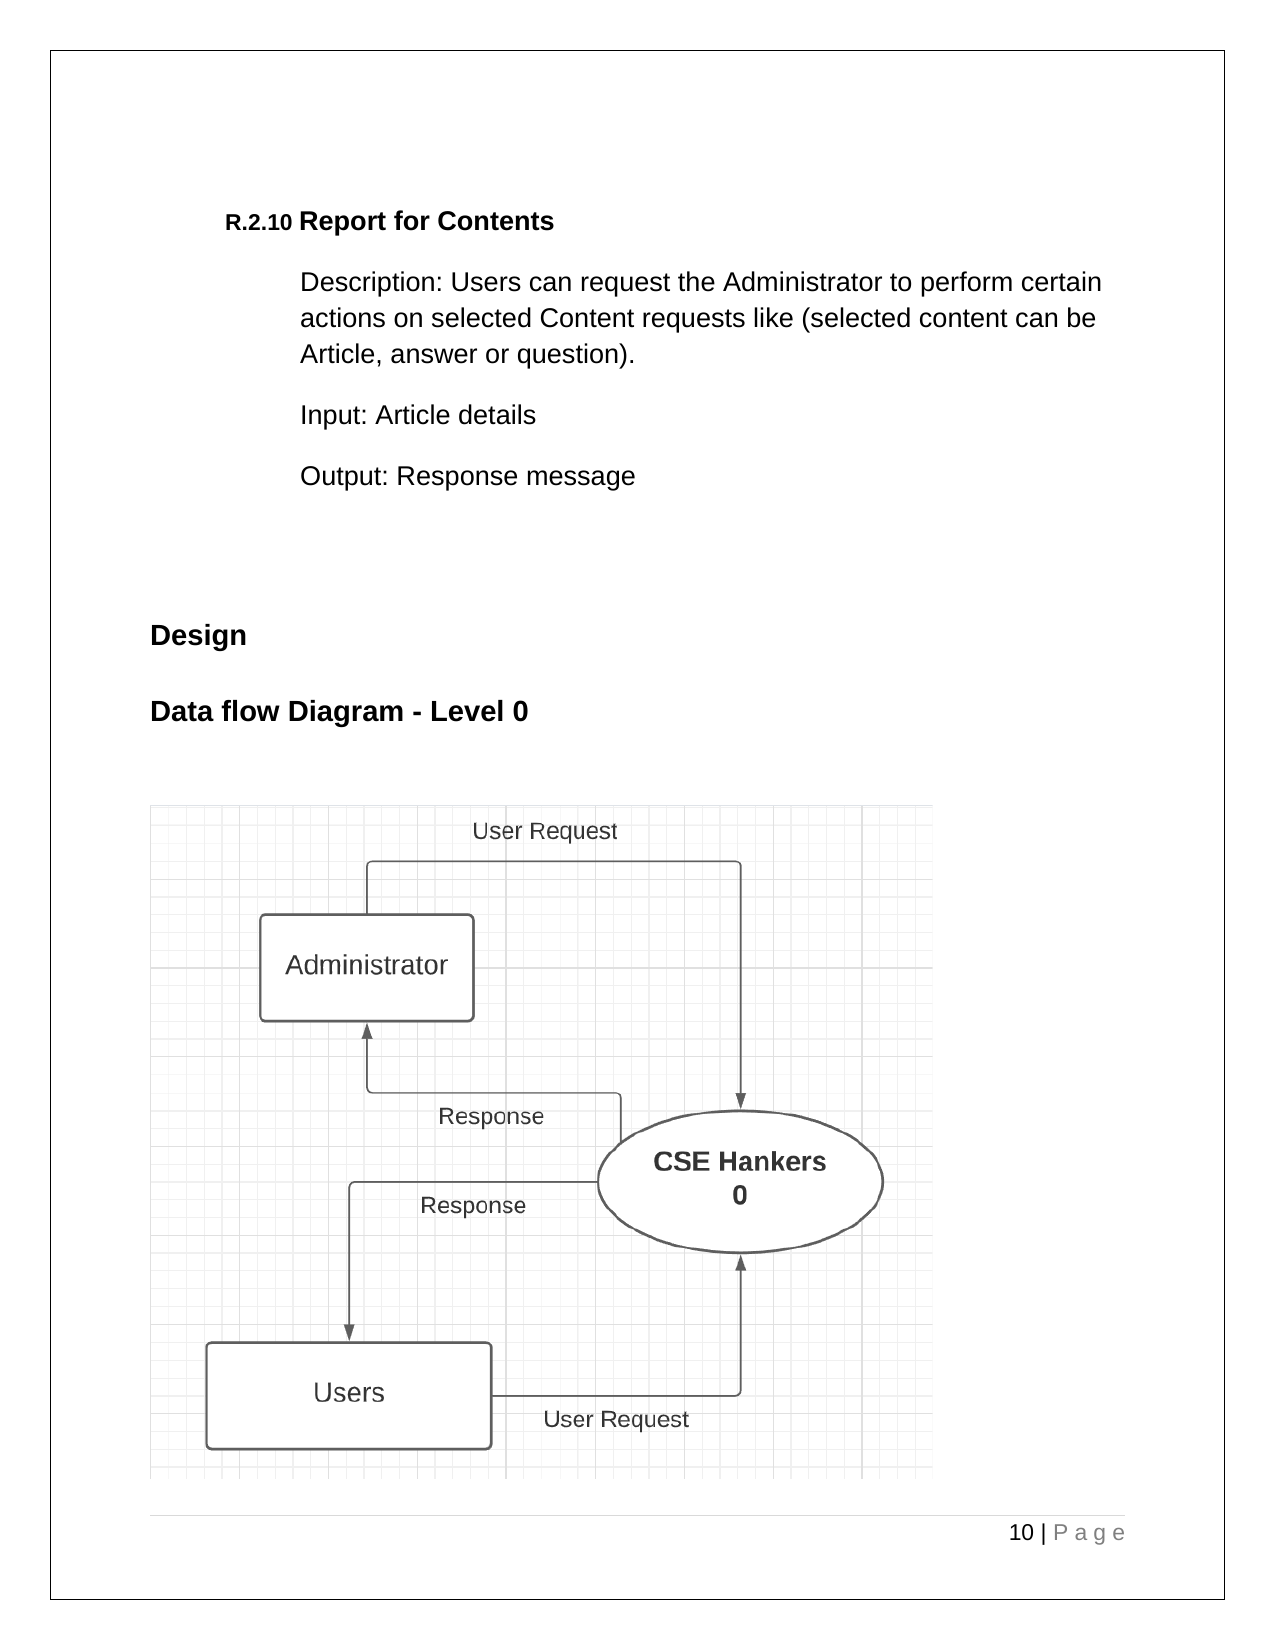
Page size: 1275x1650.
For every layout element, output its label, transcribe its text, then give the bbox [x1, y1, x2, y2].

picture [150, 805, 933, 1479]
subtitle Data flow Diagram - Level 0 [150, 694, 1125, 727]
text R.2.10 Report for Contents [225, 205, 1125, 236]
text Description: Users can request the Administrator to perform certain actions on selected Content requests like (selected content can be Article, answer or question). [300, 266, 1125, 369]
text Output: Response message [300, 460, 1125, 491]
subtitle Design [150, 618, 1125, 651]
text Input: Article details [300, 399, 1125, 430]
